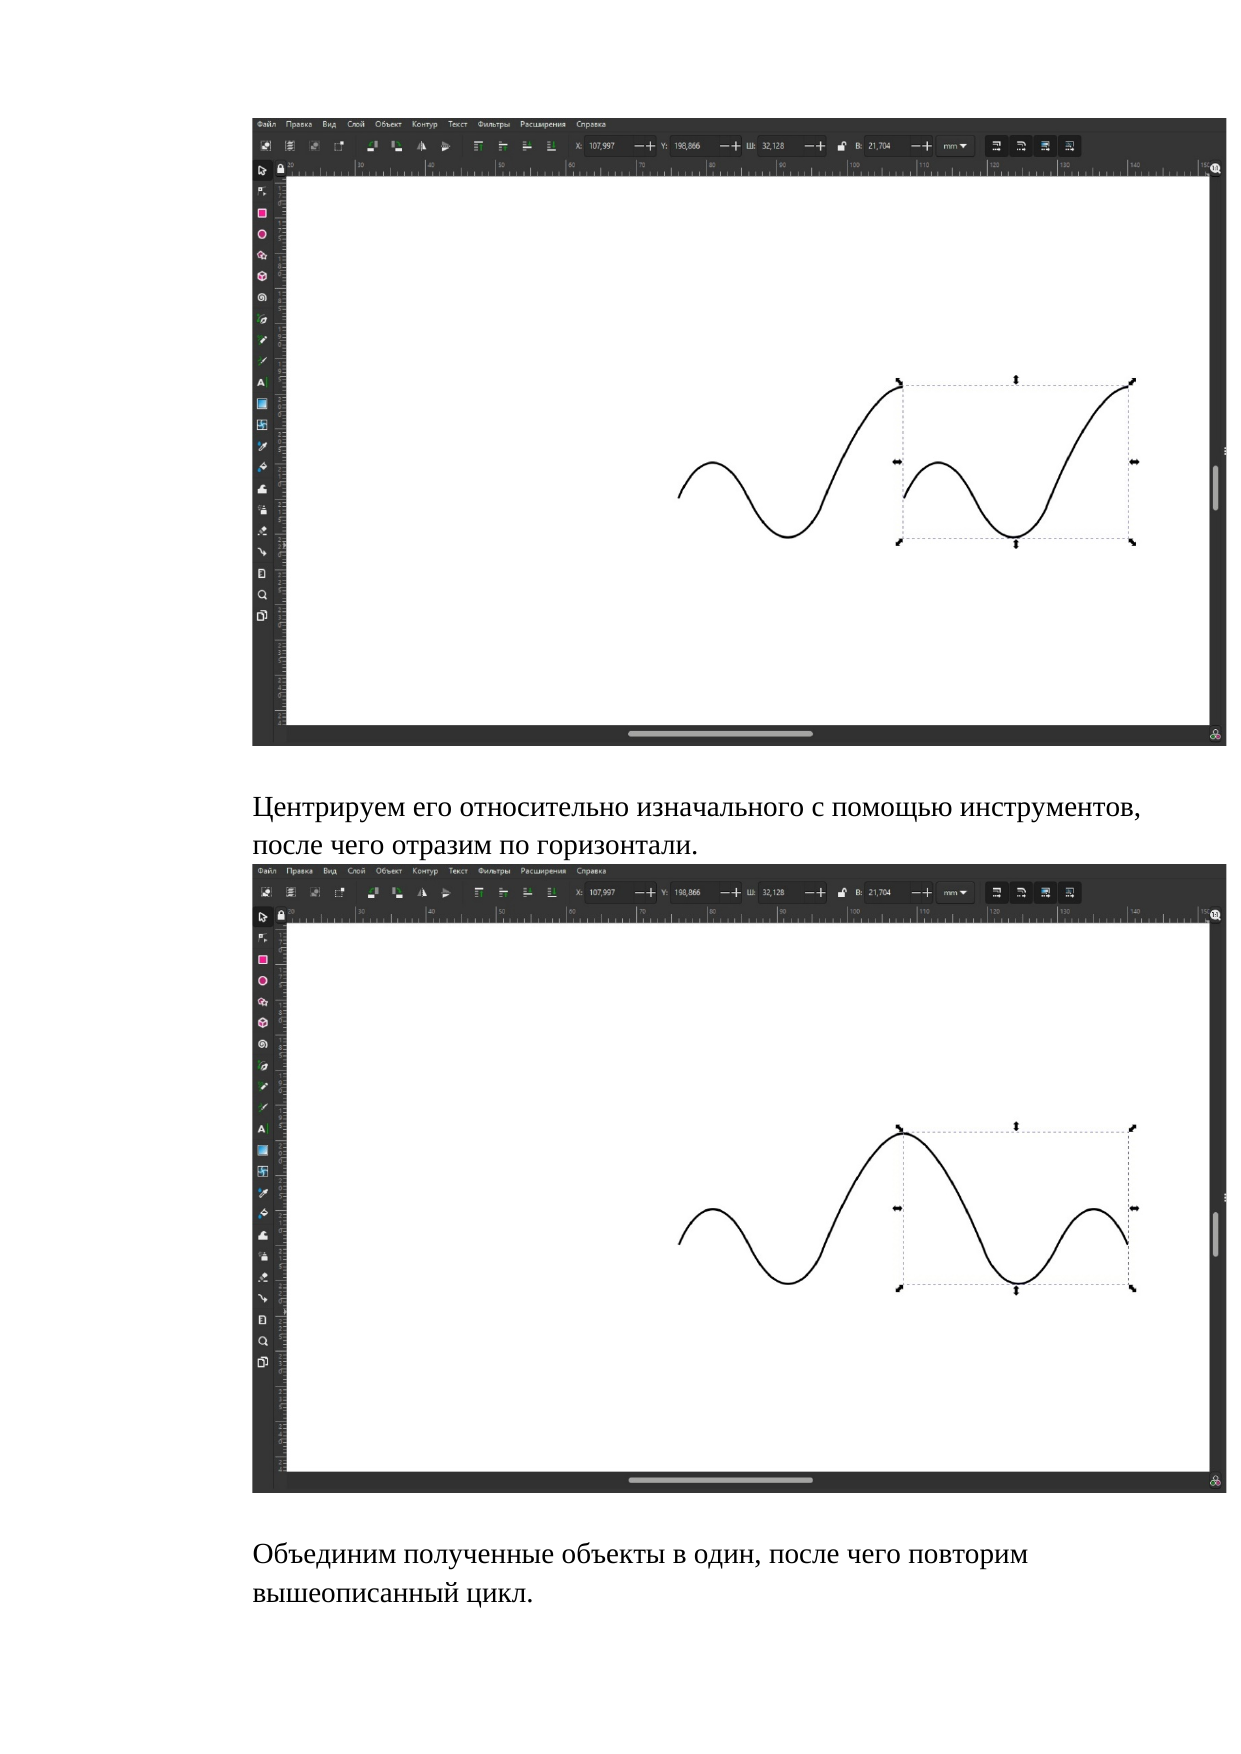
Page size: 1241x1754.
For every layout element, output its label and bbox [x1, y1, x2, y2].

list [215, 118, 1152, 1608]
picture [252, 864, 1227, 1493]
picture [252, 118, 1227, 746]
